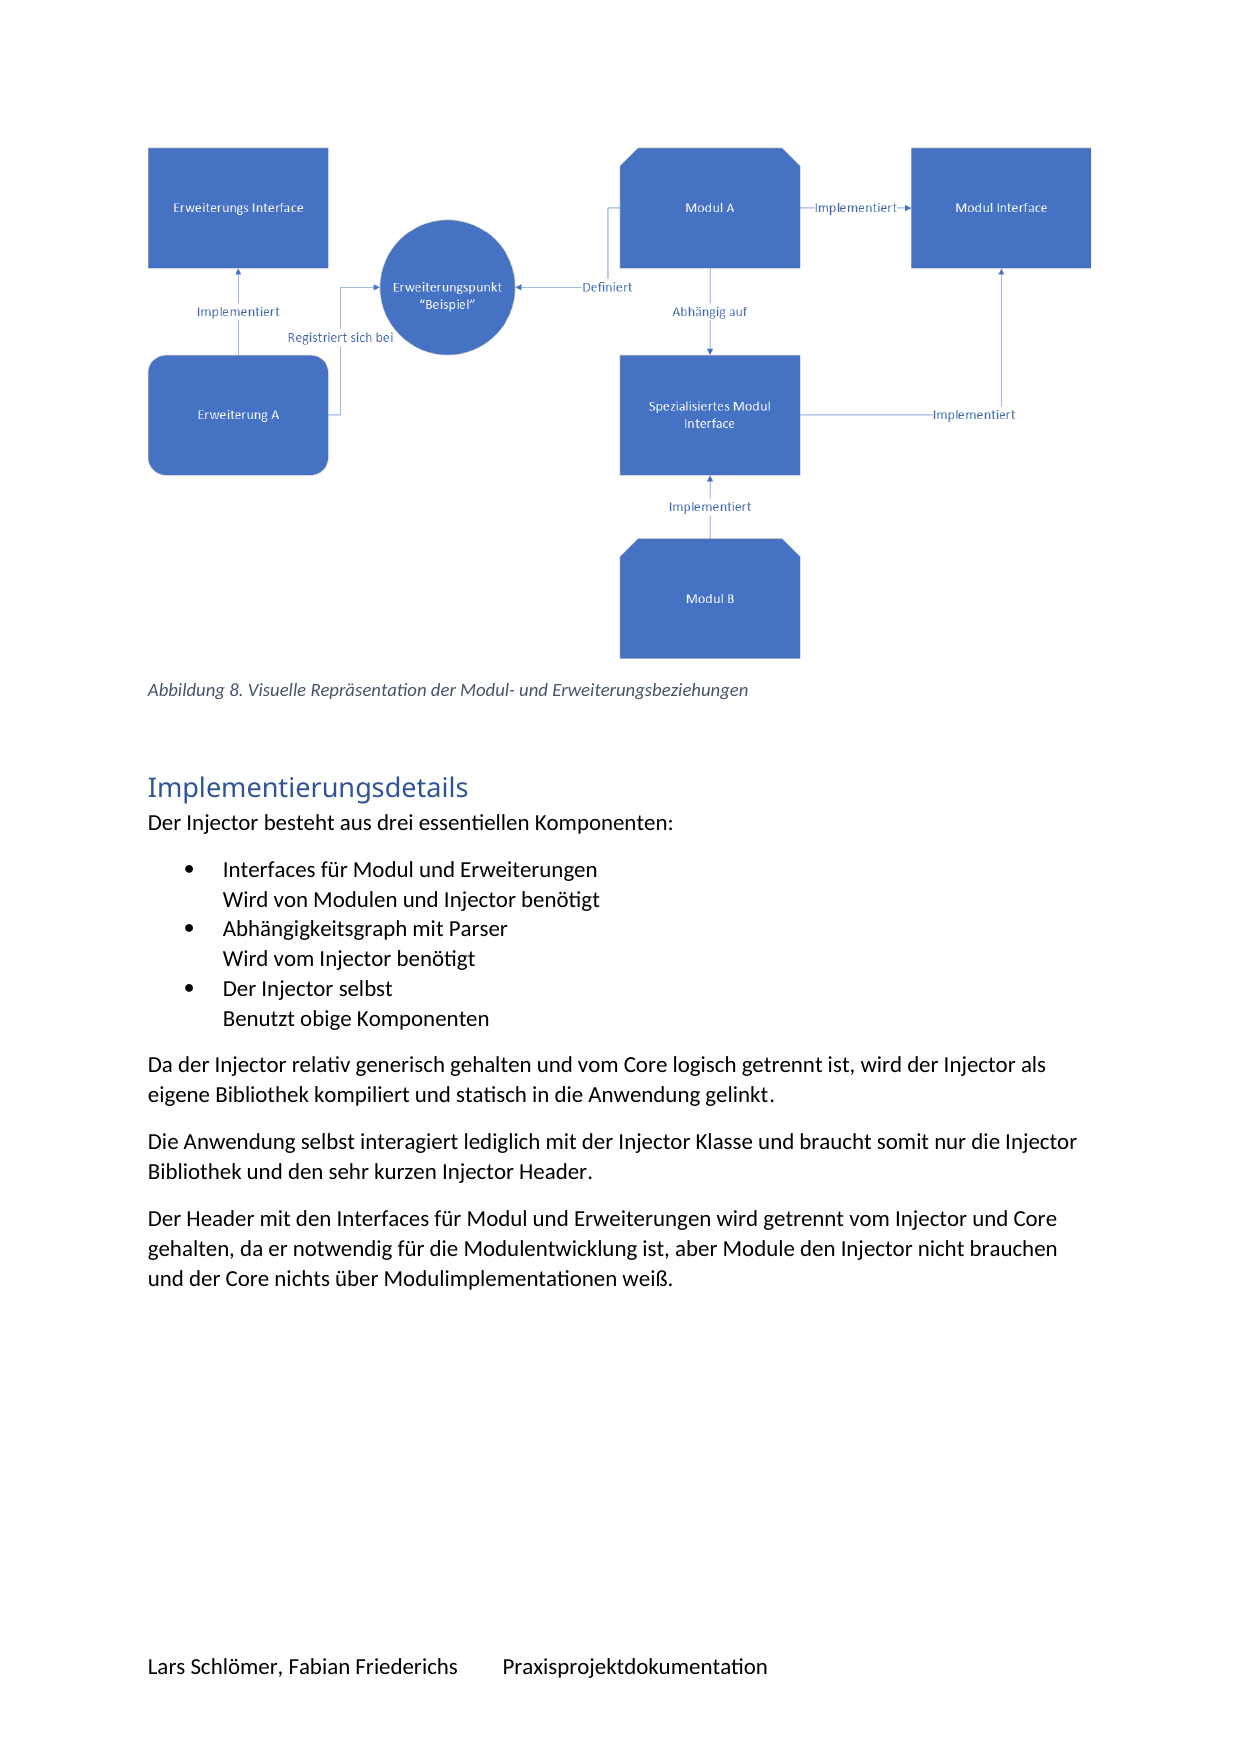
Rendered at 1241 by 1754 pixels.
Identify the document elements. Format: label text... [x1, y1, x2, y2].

text Der Header mit den Interfaces für Modul und Erweiterungen wird getrennt vom Injector und Core gehalten, da er notwendig für die Modulentwicklung ist, aber Module den Injector nicht brauchen und der Core nichts über Modulimplementationen weiß. [148, 1204, 1093, 1293]
text Die Anwendung selbst interagiert lediglich mit der Injector Klasse und braucht somit nur die Injector Bibliothek und den sehr kurzen Injector Header. [148, 1127, 1093, 1185]
list Interfaces für Modul und Erweiterungen Wird von Modulen und Injector benötigt [185, 855, 1093, 913]
subtitle Implementierungsdetails [148, 768, 1093, 805]
text Da der Injector relativ generisch gehalten und vom Core logisch getrennt ist, wird der Injector als eigene Bibliothek kompiliert und statisch in die Anwendung gelinkt. [148, 1050, 1093, 1108]
text Abbildung 8. Visuelle Repräsentation der Modul- und Erweiterungsbeziehungen [148, 678, 1093, 701]
list Abhängigkeitsgraph mit Parser Wird vom Injector benötigt [185, 914, 1093, 972]
text Der Injector besteht aus drei essentiellen Komponenten: [148, 808, 1093, 836]
list Der Injector selbst Benutzt obige Komponenten [185, 974, 1093, 1032]
picture [147, 147, 1092, 659]
